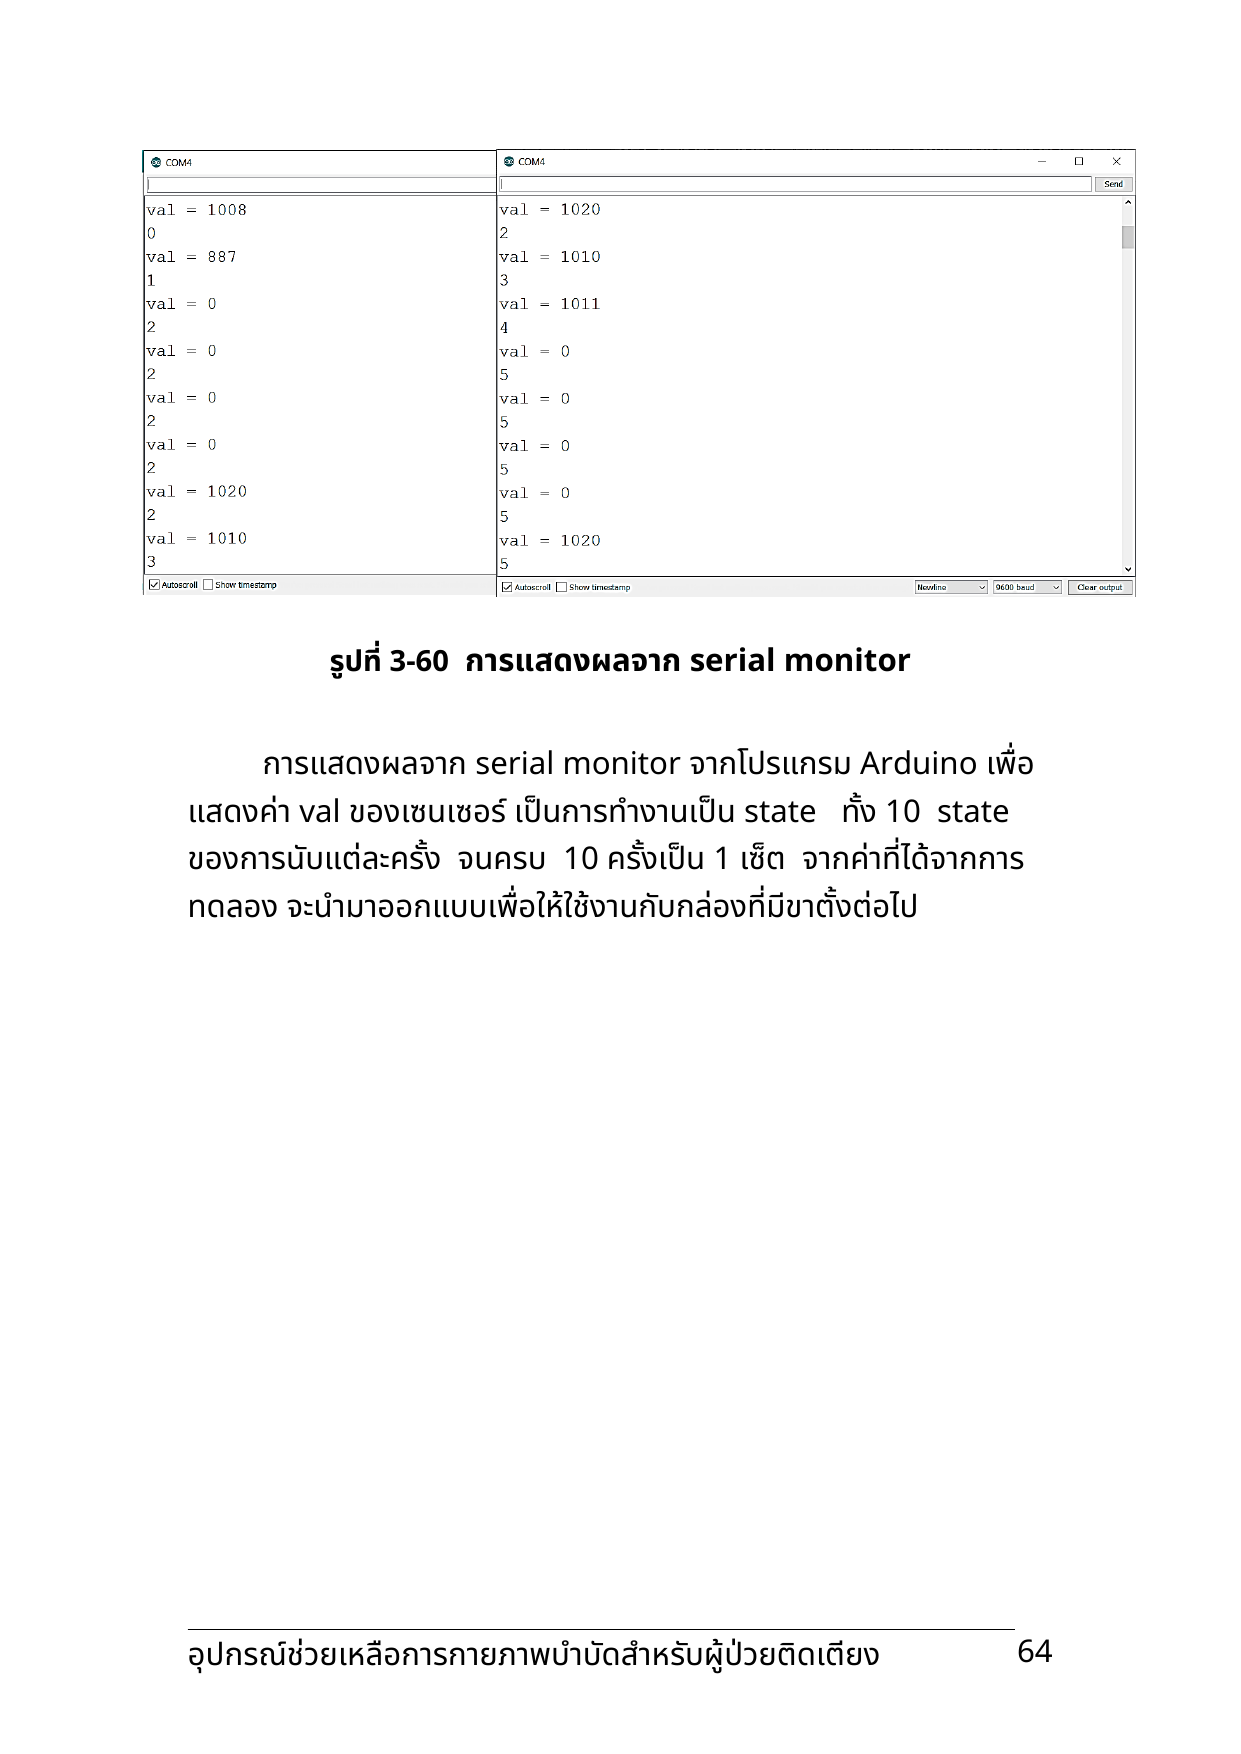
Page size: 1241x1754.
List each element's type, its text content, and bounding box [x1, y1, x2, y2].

picture [142, 149, 1136, 597]
text การแสดงผลจาก serial monitor จากโปรแกรม Arduino เพื่อแสดงค่า val ของเซนเซอร์ เป็นการทำงานเป็น state ทั้ง 10 state ของการนับแต่ละครั้ง จนครบ 10 ครั้งเป็น 1 เซ็ต จากค่าที่ได้จากการทดลอง จะนำมาออกแบบเพื่อให้ใช้งานกับกล่องที่มีขาตั้งต่อไป [187, 741, 1053, 931]
